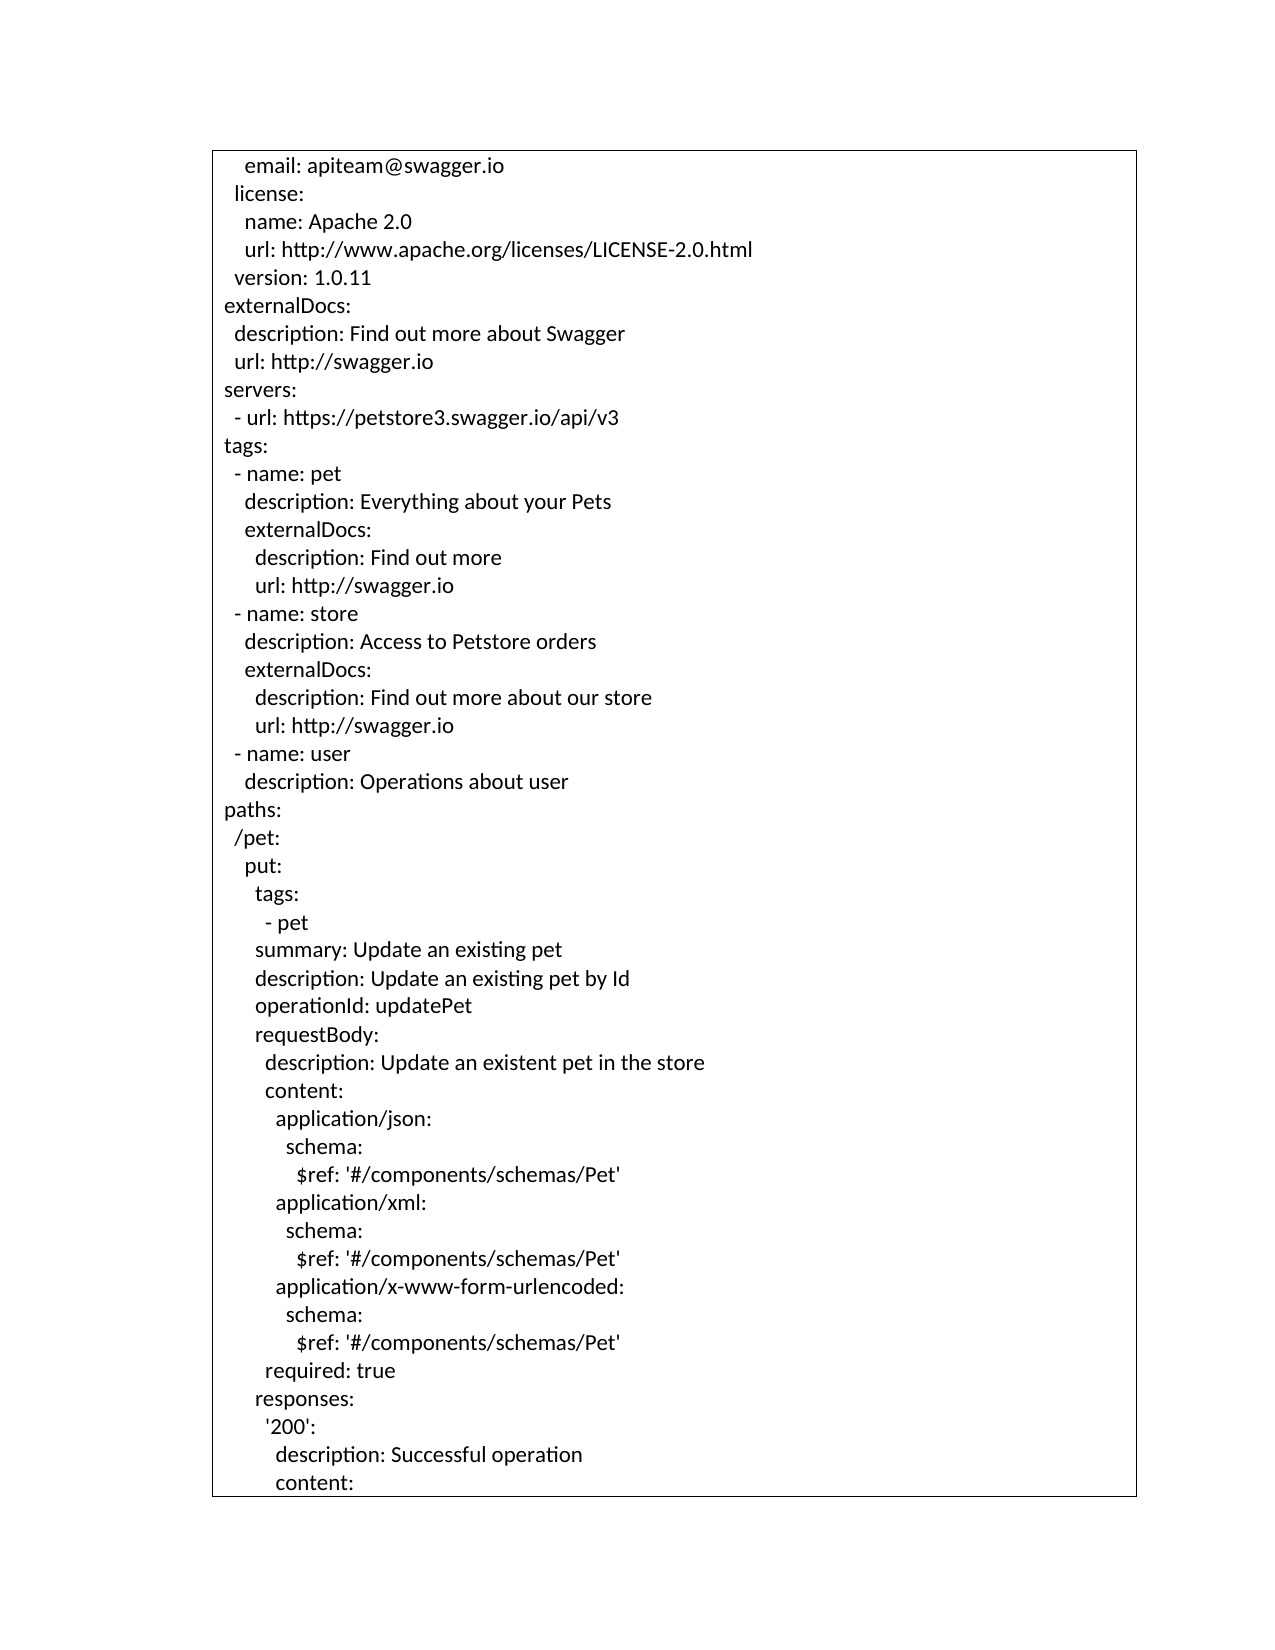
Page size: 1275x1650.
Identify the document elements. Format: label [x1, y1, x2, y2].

table_header [213, 151, 1136, 1496]
